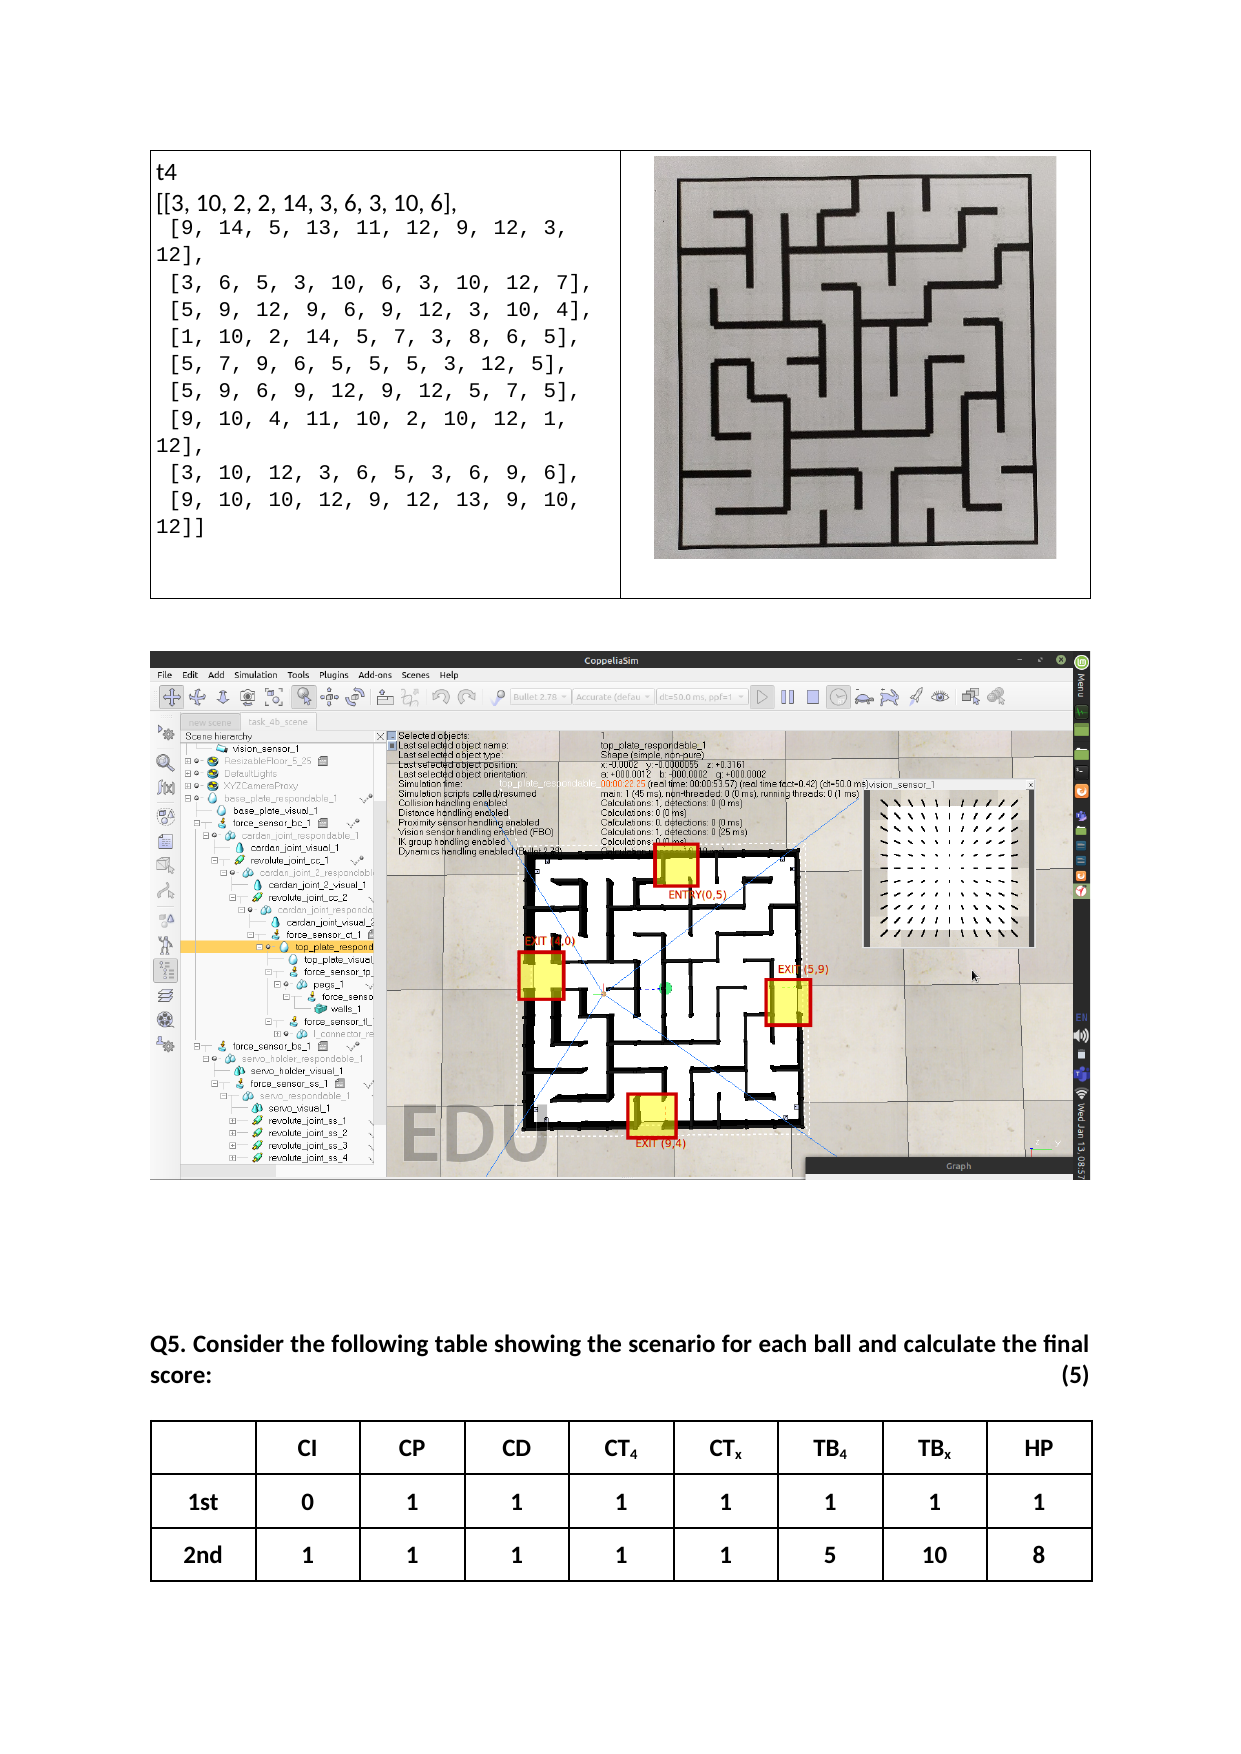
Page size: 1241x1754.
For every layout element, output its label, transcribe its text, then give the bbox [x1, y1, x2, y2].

table_header CT4 [570, 1422, 673, 1473]
table_header TB4 [779, 1422, 882, 1473]
table_cell 1 [570, 1475, 673, 1527]
text Q5. Consider the following table showing the scenario for each ball and calculate the final score: (5) [150, 1328, 1090, 1389]
table_cell 8 [988, 1529, 1091, 1580]
table_cell 2nd [152, 1529, 255, 1580]
table_cell 10 [884, 1529, 986, 1580]
table_cell 1 [361, 1529, 464, 1580]
table_header [621, 151, 1090, 598]
table_cell 1 [257, 1529, 359, 1580]
table_cell 0 [257, 1475, 359, 1527]
picture [150, 651, 1091, 1180]
table_header TBx [884, 1422, 986, 1473]
table_header CP [361, 1422, 464, 1473]
table_cell 1st [152, 1475, 255, 1527]
table_cell 1 [570, 1529, 673, 1580]
table_cell 1 [779, 1475, 882, 1527]
table_header CD [466, 1422, 568, 1473]
table_cell 1 [675, 1475, 777, 1527]
table_cell 1 [466, 1475, 568, 1527]
table_header t4 [[3, 10, 2, 2, 14, 3, 6, 3, 10, 6], [9, 14, 5, 13, 11, 12, 9, 12, 3, 12], [3, 6, 5, 3, 10, 6, 3, 10, 12, 7], [5, 9, 12, 9, 6, 9, 12, 3, 10, 4], [1, 10, 2, 14, 5, 7, 3, 8, 6, 5], [5, 7, 9, 6, 5, 5, 5, 3, 12, 5], [5, 9, 6, 9, 12, 9, 12, 5, 7, 5], [9, 10, 4, 11, 10, 2, 10, 12, 1, 12], [3, 10, 12, 3, 6, 5, 3, 6, 9, 6], [9, 10, 10, 12, 9, 12, 13, 9, 10, 12]] [151, 151, 620, 598]
table_header CI [257, 1422, 359, 1473]
table_header [152, 1422, 255, 1473]
table_header CTx [675, 1422, 777, 1473]
table_cell 1 [466, 1529, 568, 1580]
table_cell 1 [675, 1529, 777, 1580]
table_cell 1 [988, 1475, 1091, 1527]
table_cell 1 [884, 1475, 986, 1527]
table_header HP [988, 1422, 1091, 1473]
table_cell 1 [361, 1475, 464, 1527]
picture [654, 156, 1057, 559]
table_cell 5 [779, 1529, 882, 1580]
